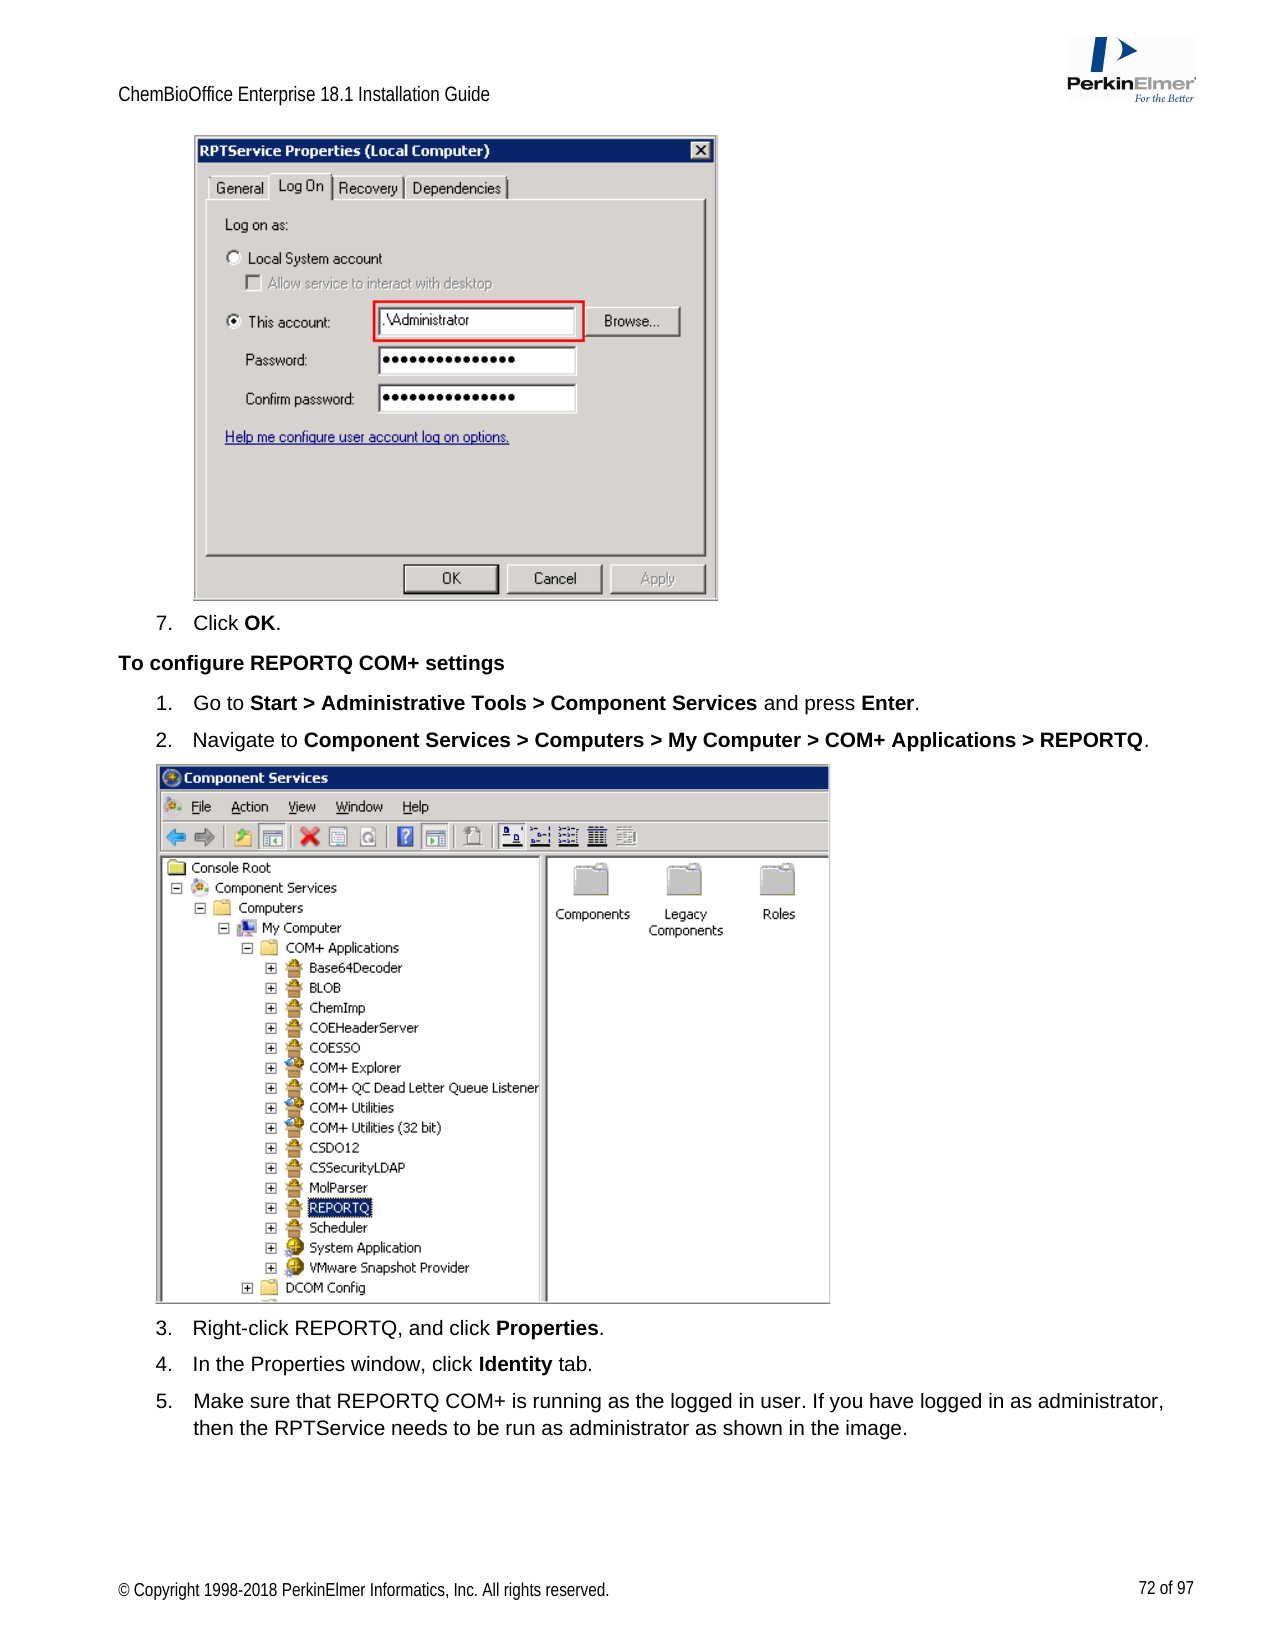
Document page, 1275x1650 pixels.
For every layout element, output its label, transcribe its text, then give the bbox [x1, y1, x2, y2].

list Navigate to Component Services > Computers > My Computer > COM+ Applications > REPORTQ. [155, 728, 1204, 752]
list Right-click REPORTQ, and click Properties. [155, 1316, 1204, 1339]
text To configure REPORTQ COM+ settings [118, 651, 1204, 675]
picture [155, 764, 831, 1304]
list Go to Start > Administrative Tools > Component Services and press Enter. [156, 691, 1204, 715]
list Click OK. [156, 611, 1204, 635]
list Make sure that REPORTQ COM+ is running as the logged in user. If you have logged in as administrator, then the RPTService needs to be run as administrator as shown in the image. [156, 1388, 1204, 1440]
picture [193, 135, 719, 601]
picture [1067, 37, 1197, 102]
list In the Properties window, click Identity tab. [155, 1352, 1204, 1376]
